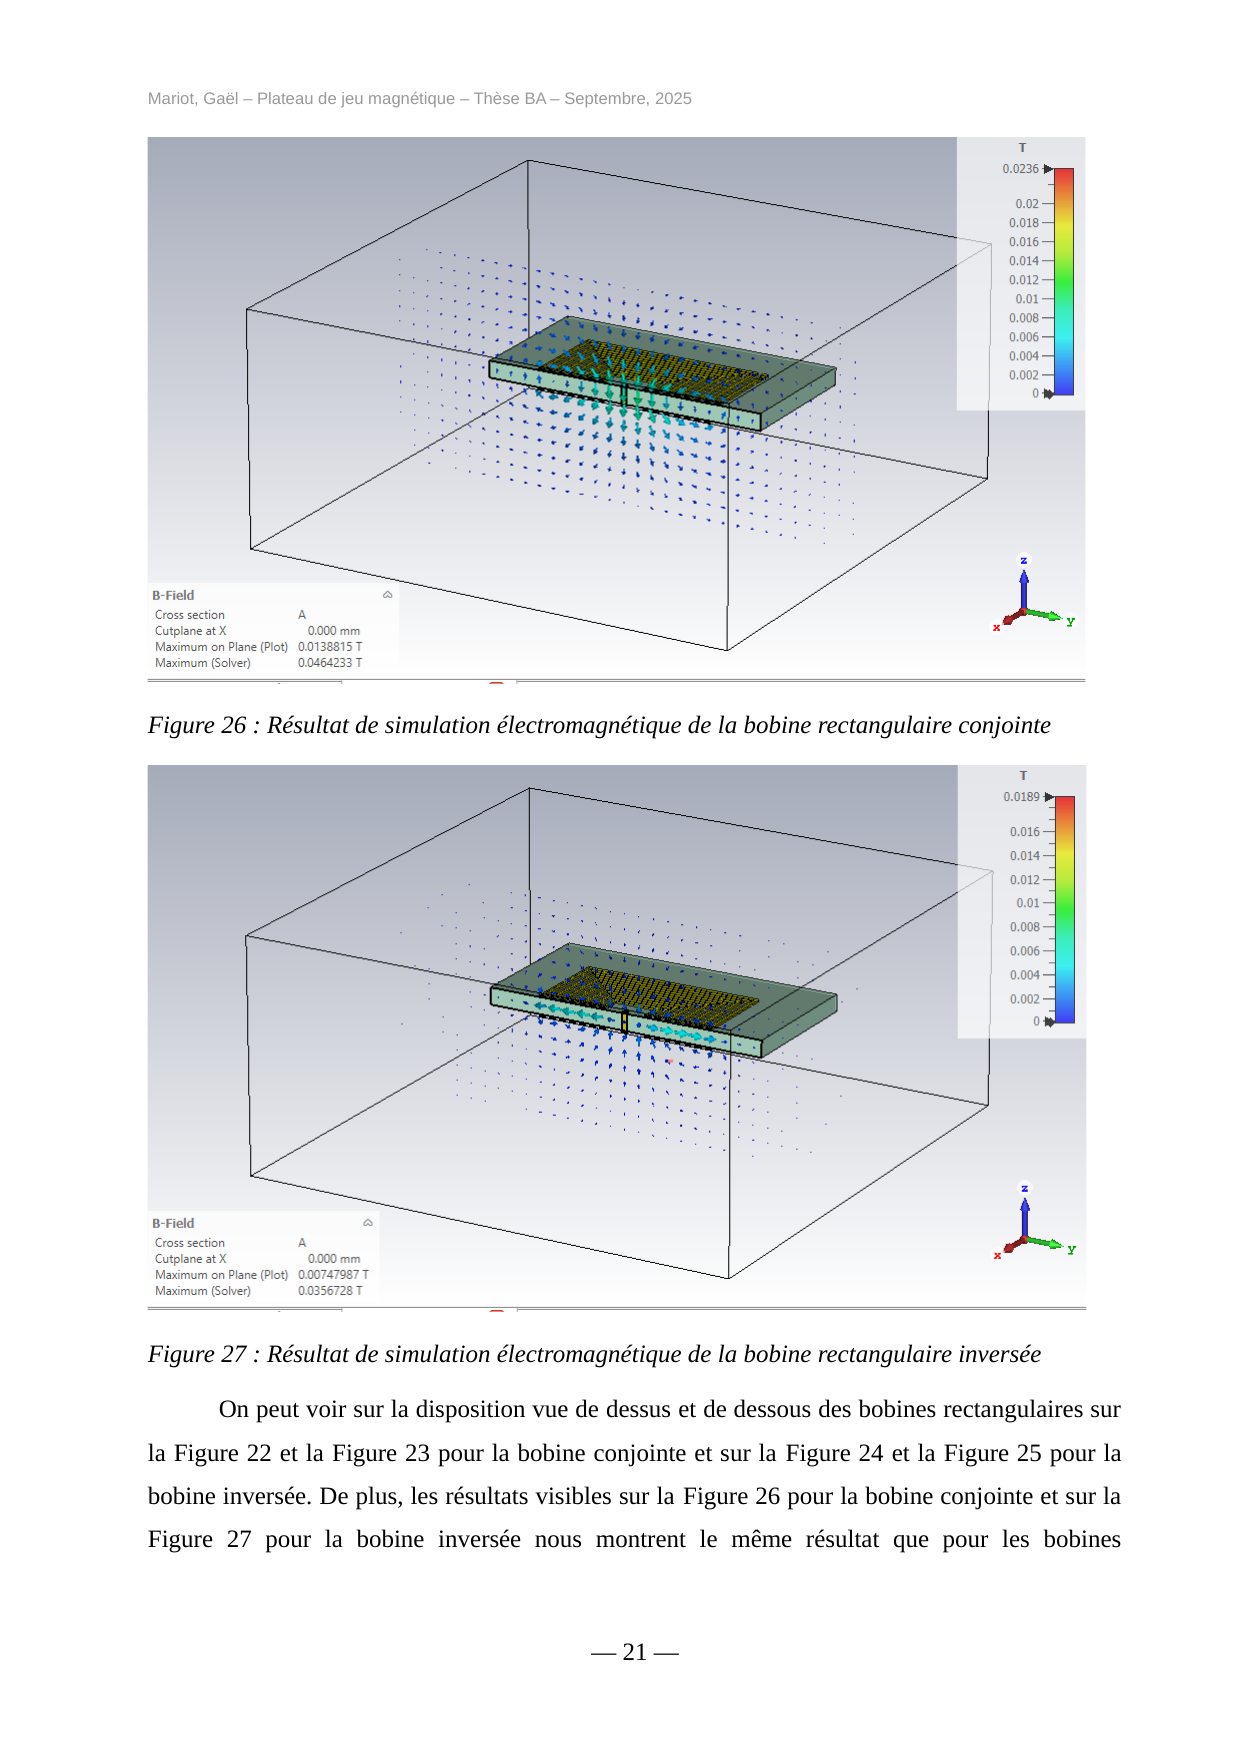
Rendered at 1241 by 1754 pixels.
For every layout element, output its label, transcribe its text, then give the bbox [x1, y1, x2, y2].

text Figure 27 : Résultat de simulation électromagnétique de la bobine rectangulaire inversée [148, 1339, 1122, 1368]
picture [147, 765, 1087, 1312]
picture [147, 137, 1086, 684]
text Figure 26 : Résultat de simulation électromagnétique de la bobine rectangulaire conjointe [148, 710, 1122, 739]
